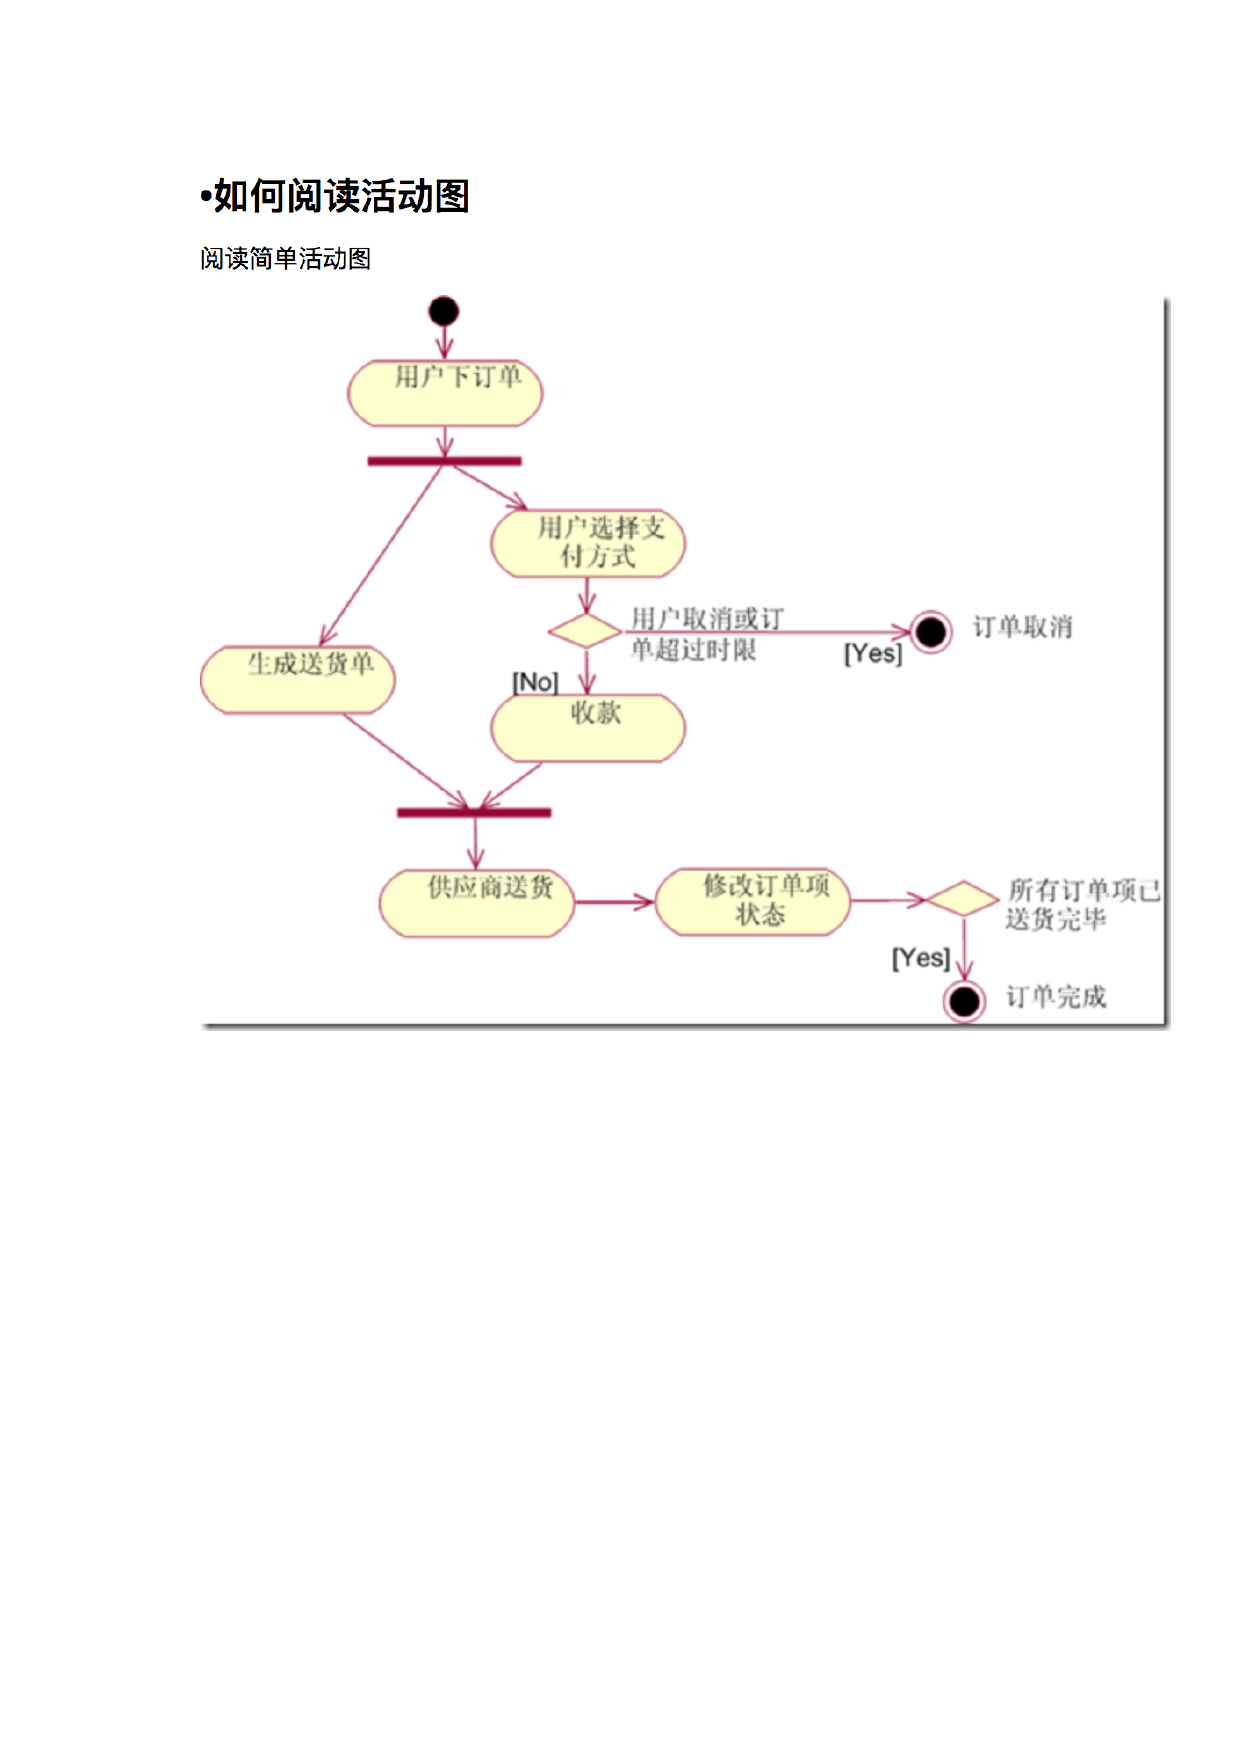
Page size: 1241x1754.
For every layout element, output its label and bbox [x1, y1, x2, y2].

picture [187, 162, 1188, 1046]
